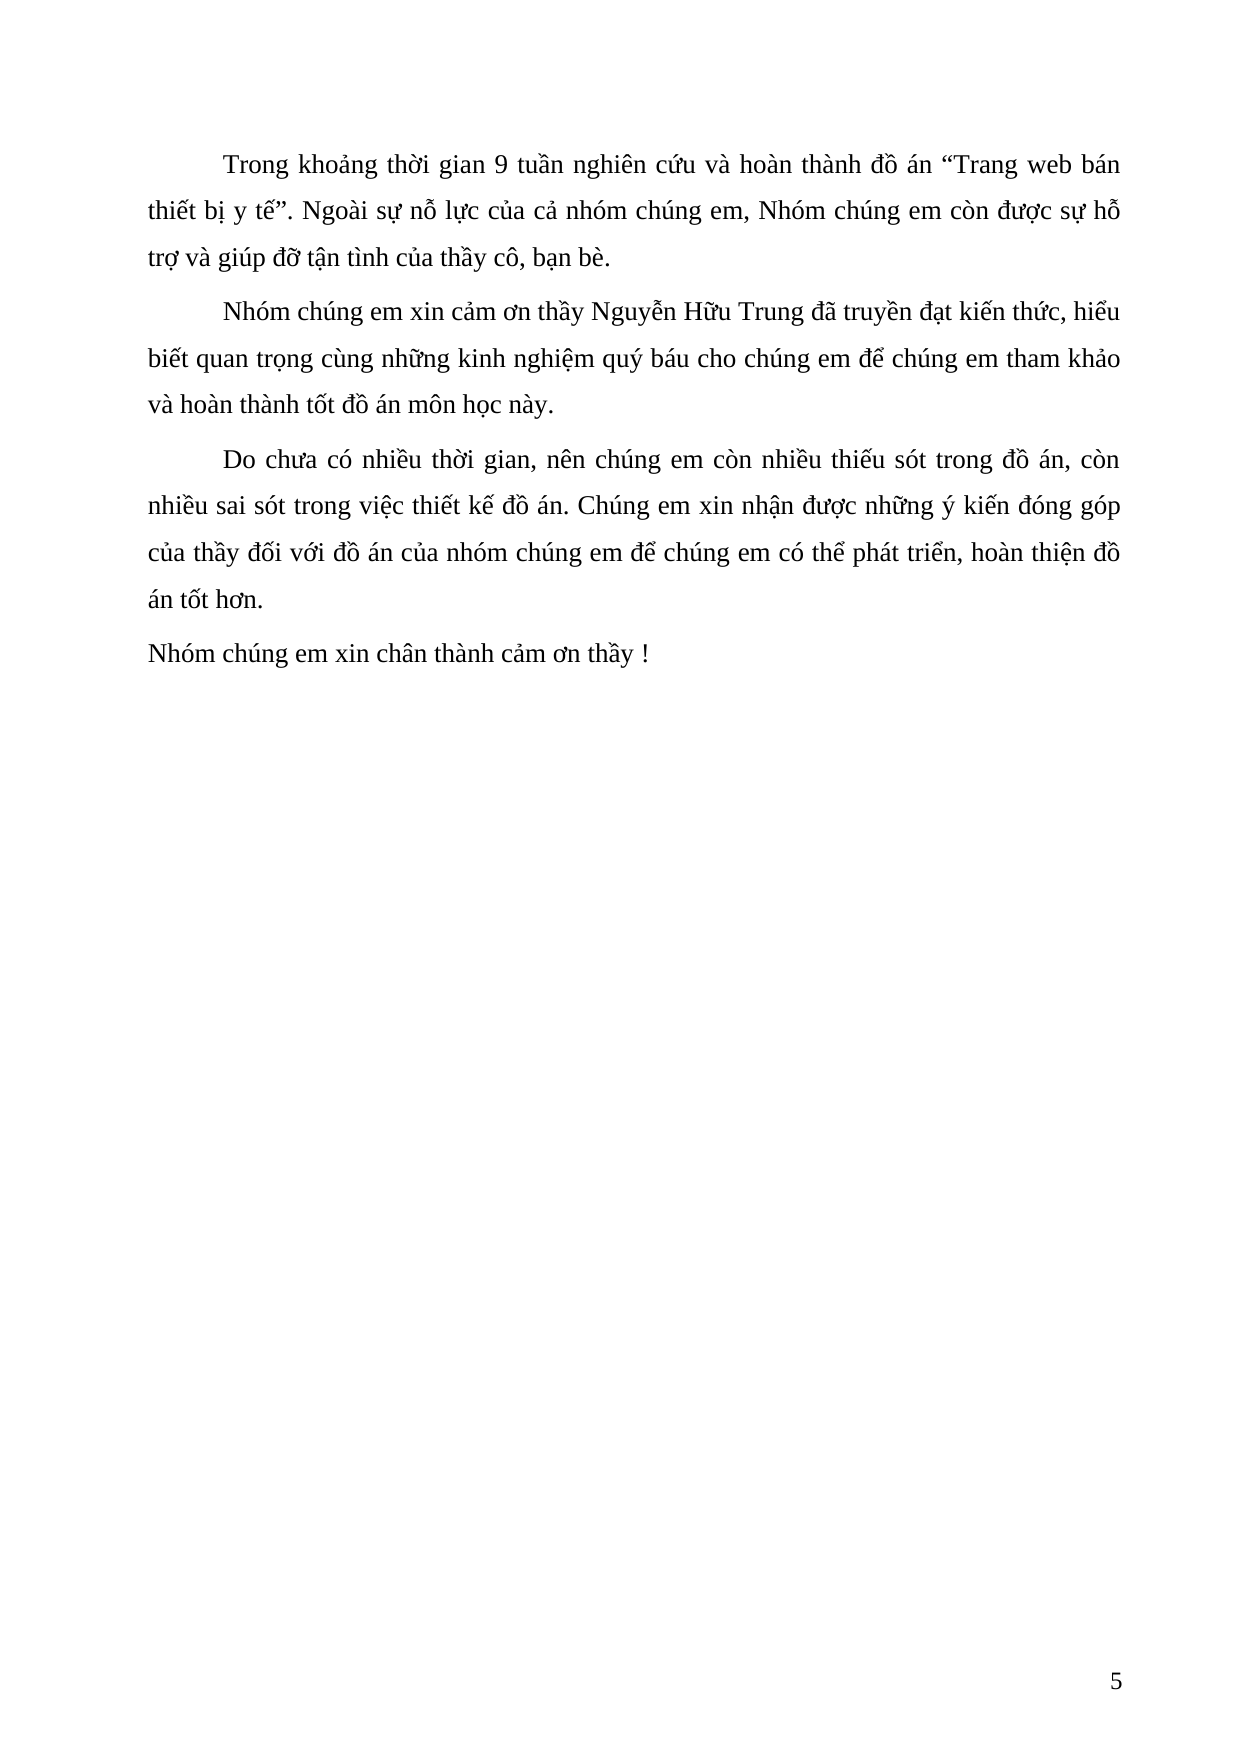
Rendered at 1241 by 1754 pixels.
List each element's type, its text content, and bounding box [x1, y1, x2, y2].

text Trong khoảng thời gian 9 tuần nghiên cứu và hoàn thành đồ án “Trang web bán thiết bị y tế”. Ngoài sự nỗ lực của cả nhóm chúng em, Nhóm chúng em còn được sự hỗ trợ và giúp đỡ tận tình của thầy cô, bạn bè. [148, 148, 1122, 272]
text Nhóm chúng em xin cảm ơn thầy Nguyễn Hữu Trung đã truyền đạt kiến thức, hiểu biết quan trọng cùng những kinh nghiệm quý báu cho chúng em để chúng em tham khảo và hoàn thành tốt đồ án môn học này. [148, 295, 1122, 420]
text Nhóm chúng em xin chân thành cảm ơn thầy ! [148, 637, 1122, 668]
text Do chưa có nhiều thời gian, nên chúng em còn nhiều thiếu sót trong đồ án, còn nhiều sai sót trong việc thiết kế đồ án. Chúng em xin nhận được những ý kiến đóng góp của thầy đối với đồ án của nhóm chúng em để chúng em có thể phát triển, hoàn thiện đồ án tốt hơn. [148, 443, 1122, 614]
